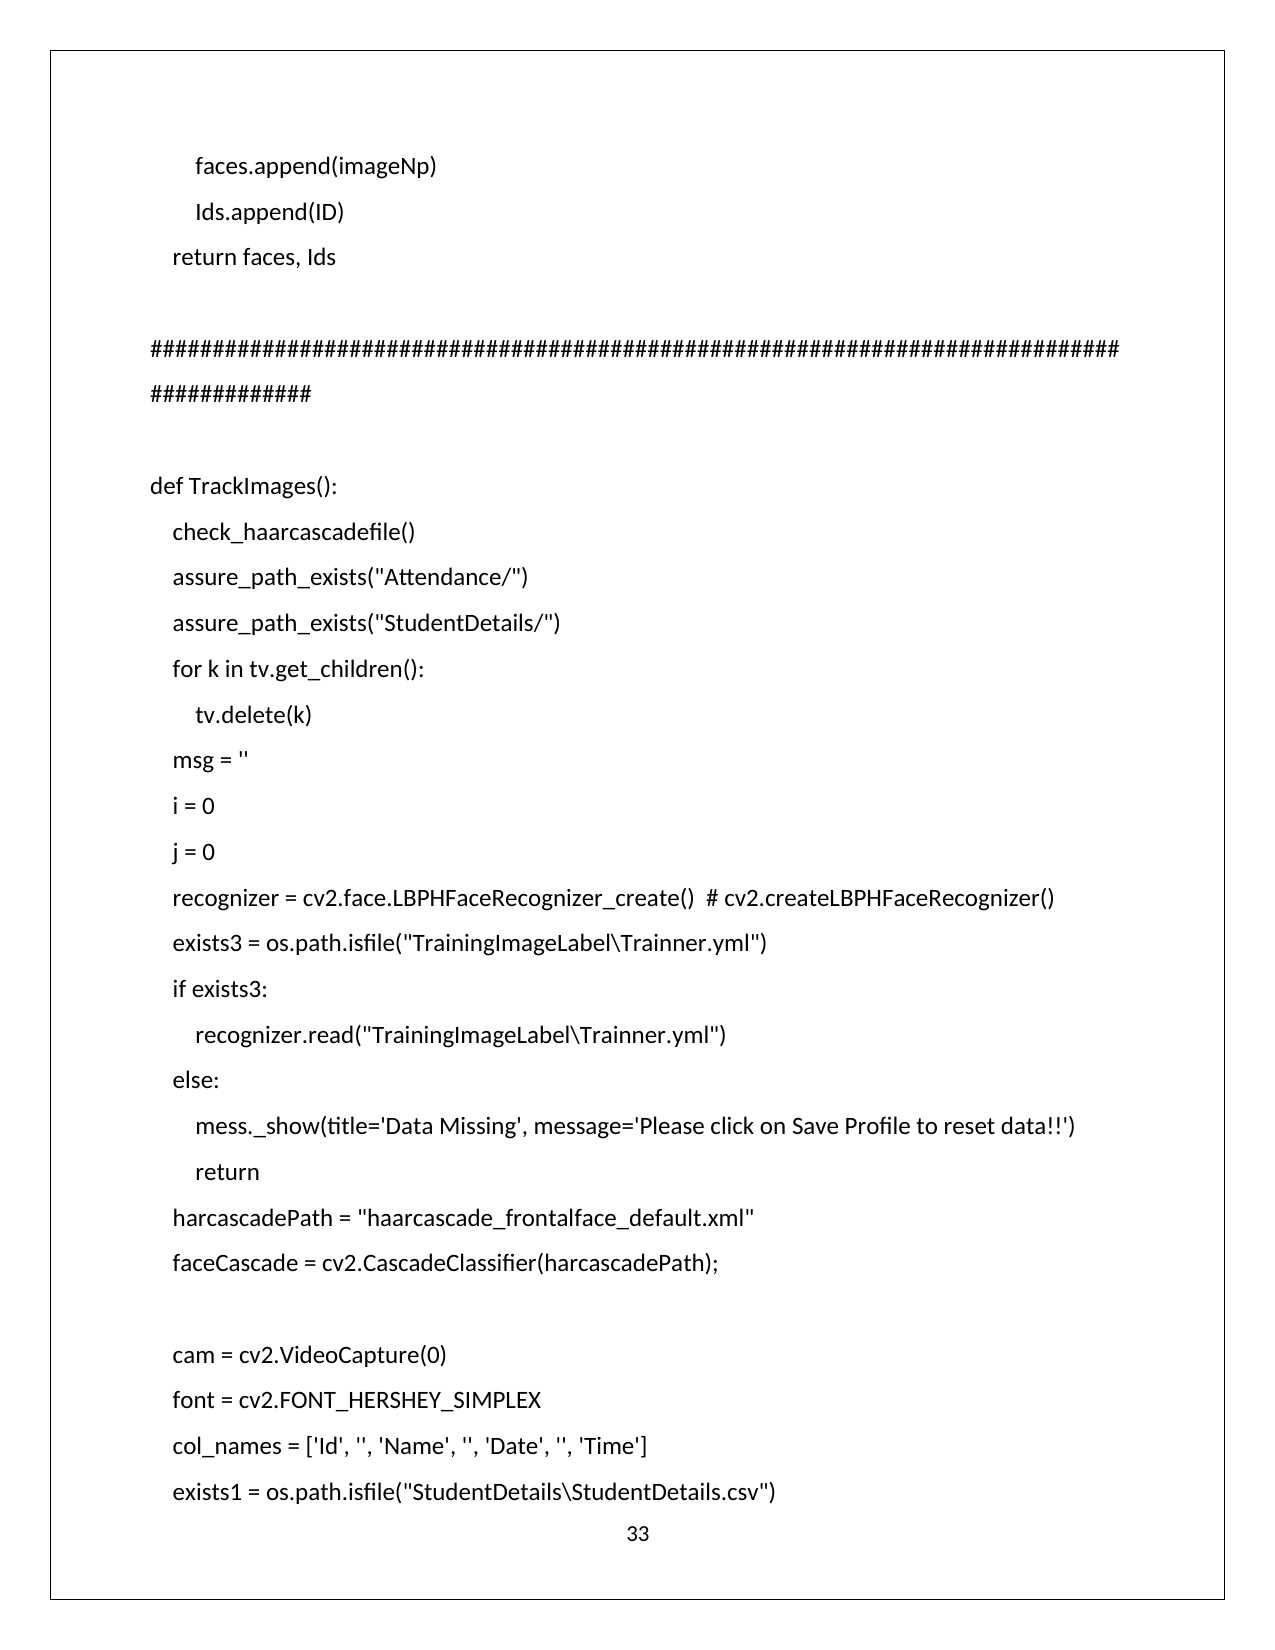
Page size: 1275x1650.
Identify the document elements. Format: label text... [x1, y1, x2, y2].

text if exists3: [150, 973, 1125, 1004]
text recognizer.read("TrainingImageLabel\Trainner.yml") [150, 1019, 1125, 1049]
text faces.append(imageNp) [150, 150, 1125, 181]
text assure_path_exists("StudentDetails/") [150, 607, 1125, 638]
text else: [150, 1064, 1125, 1095]
text check_haarcascadefile() [150, 516, 1125, 546]
text i = 0 [150, 790, 1125, 821]
text ########################################################################################### [150, 333, 1125, 409]
text exists3 = os.path.isfile("TrainingImageLabel\Trainner.yml") [150, 927, 1125, 958]
text exists1 = os.path.isfile("StudentDetails\StudentDetails.csv") [150, 1476, 1125, 1507]
text tv.delete(k) [150, 699, 1125, 729]
text msg = '' [150, 744, 1125, 775]
text harcascadePath = "haarcascade_frontalface_default.xml" [150, 1202, 1125, 1232]
text Ids.append(ID) [150, 196, 1125, 226]
text faceCascade = cv2.CascadeClassifier(harcascadePath); [150, 1247, 1125, 1278]
text cam = cv2.VideoCapture(0) [150, 1339, 1125, 1369]
text assure_path_exists("Attendance/") [150, 562, 1125, 592]
text recognizer = cv2.face.LBPHFaceRecognizer_create() # cv2.createLBPHFaceRecognizer() [150, 882, 1125, 912]
text return faces, Ids [150, 241, 1125, 272]
text col_names = ['Id', '', 'Name', '', 'Date', '', 'Time'] [150, 1430, 1125, 1461]
text def TrackImages(): [150, 470, 1125, 501]
text font = cv2.FONT_HERSHEY_SIMPLEX [150, 1385, 1125, 1415]
text mess._show(title='Data Missing', message='Please click on Save Profile to reset data!!') [150, 1110, 1125, 1141]
text j = 0 [150, 836, 1125, 866]
text return [150, 1156, 1125, 1187]
text for k in tv.get_children(): [150, 653, 1125, 683]
